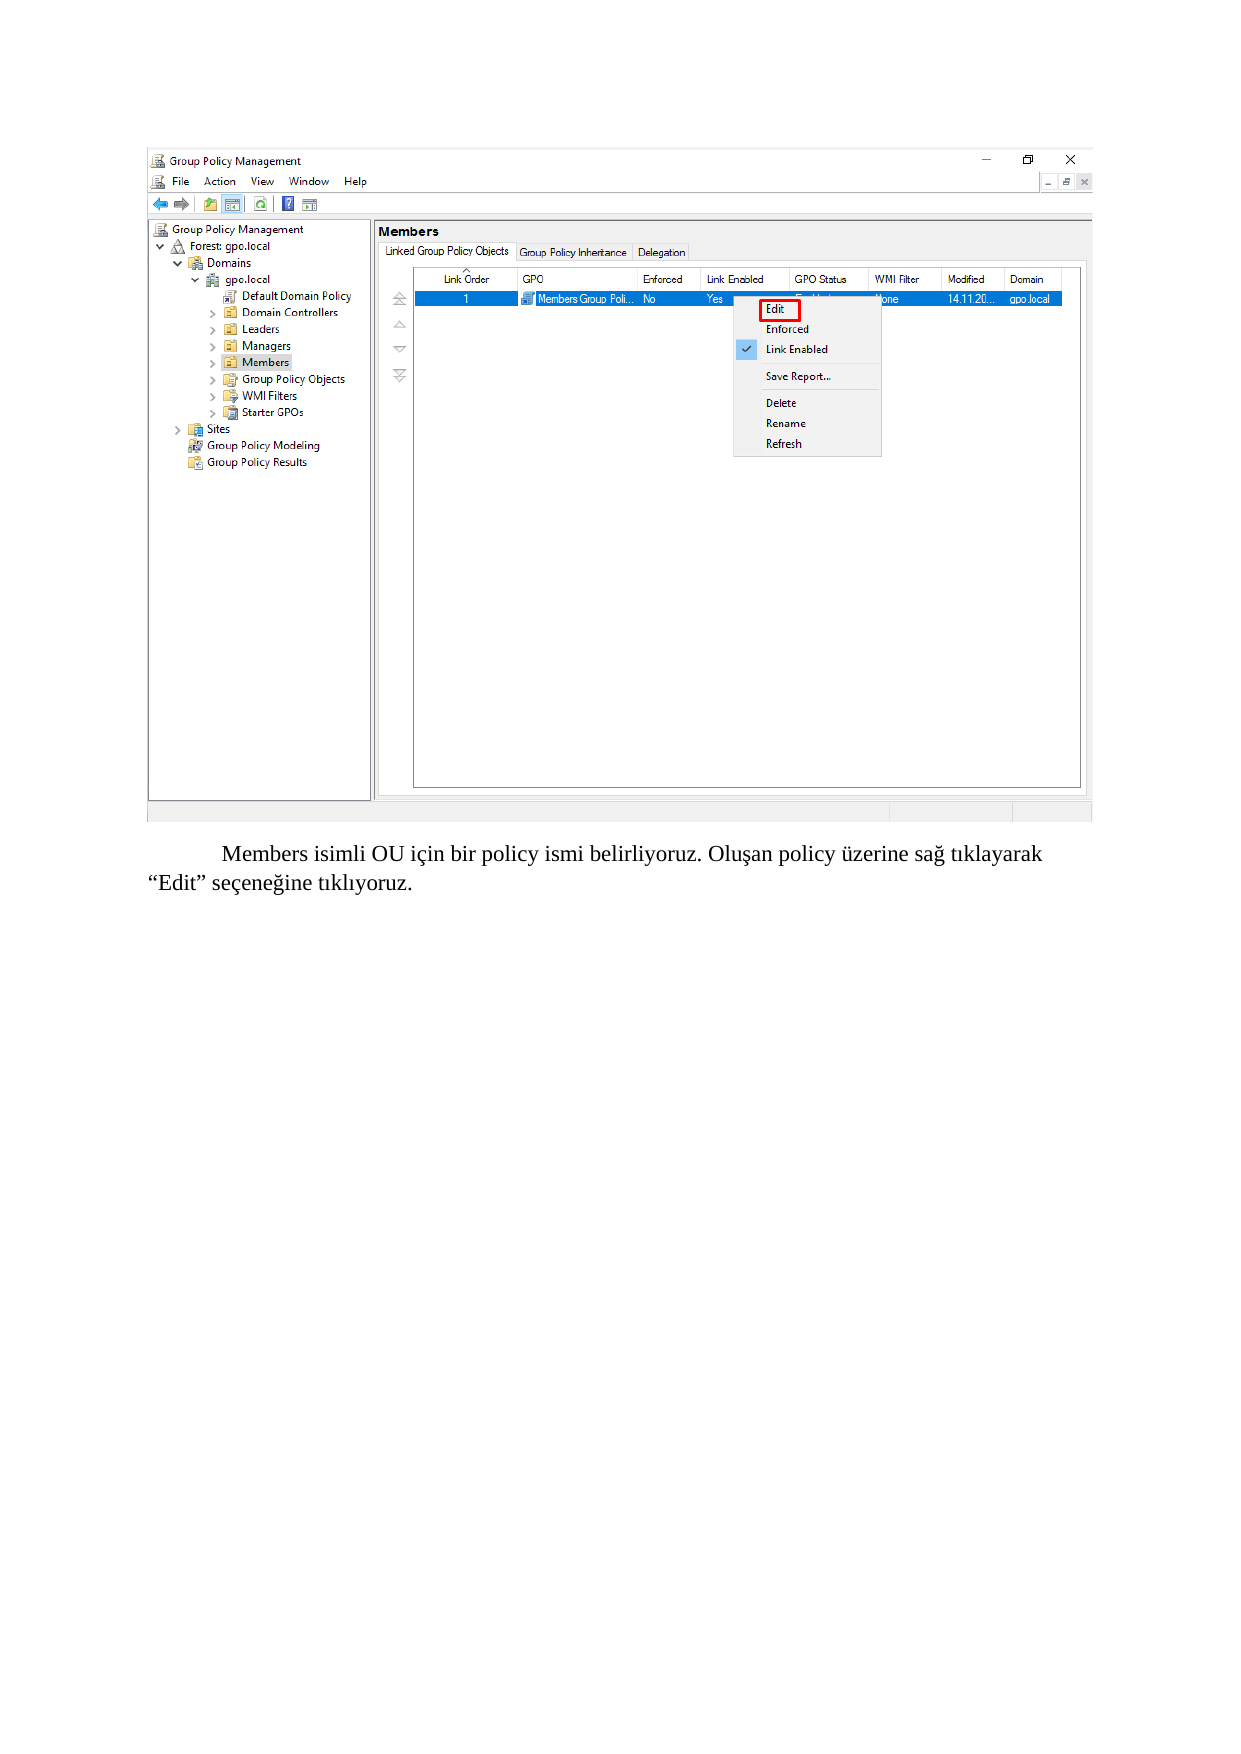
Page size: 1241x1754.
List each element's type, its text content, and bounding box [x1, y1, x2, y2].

text Members isimli OU için bir policy ismi belirliyoruz. Oluşan policy üzerine sağ tıklayarak “Edit” seçeneğine tıklıyoruz. [148, 840, 1093, 895]
picture [147, 147, 1093, 822]
